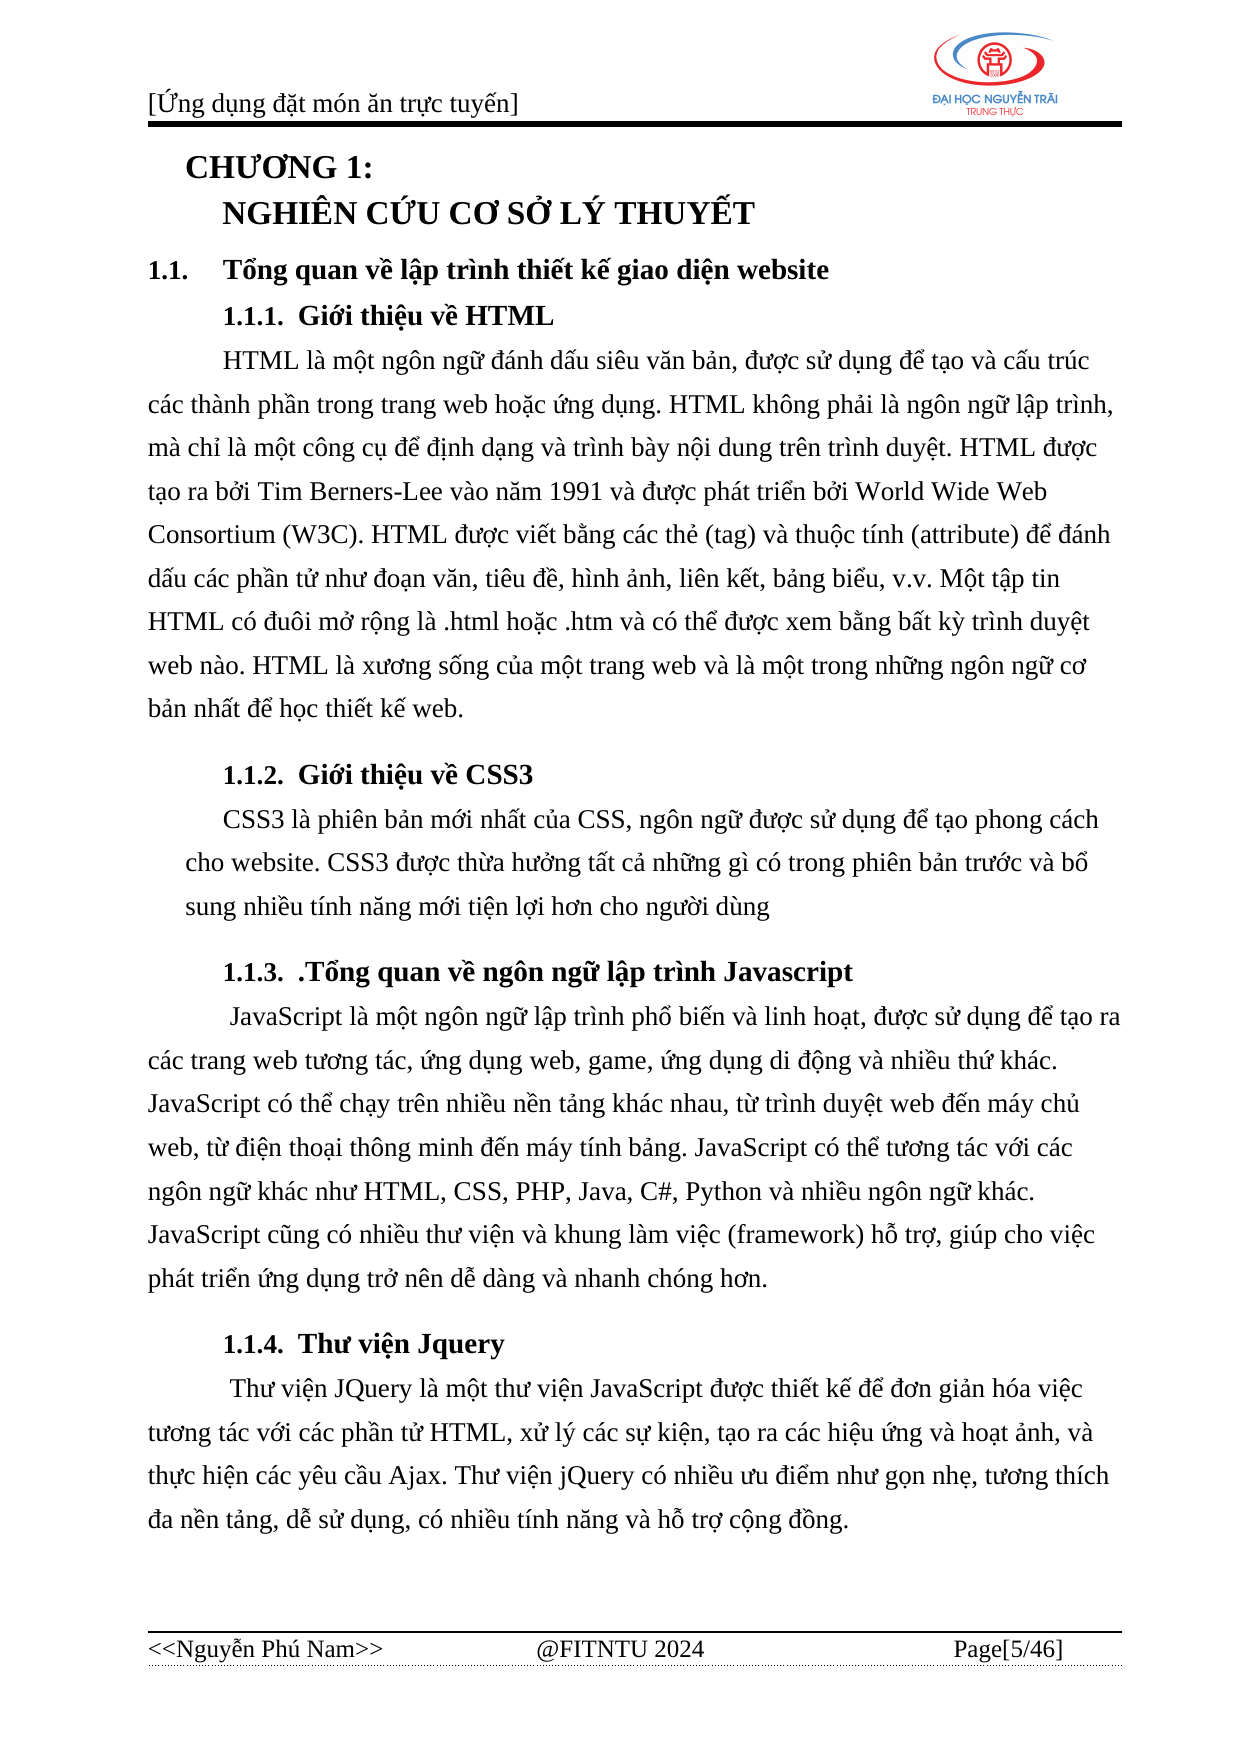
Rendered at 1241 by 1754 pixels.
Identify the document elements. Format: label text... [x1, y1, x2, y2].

picture [925, 27, 1064, 120]
subtitle CHƯƠNG 1: NGHIÊN CỨU CƠ SỞ LÝ THUYẾT [185, 148, 1122, 232]
text JavaScript là một ngôn ngữ lập trình phổ biến và linh hoạt, được sử dụng để tạo ra các trang web tương tác, ứng dụng web, game, ứng dụng di động và nhiều thứ khác. JavaScript có thể chạy trên nhiều nền tảng khác nhau, từ trình duyệt web đến máy chủ web, từ điện thoại thông minh đến máy tính bảng. JavaScript có thể tương tác với các ngôn ngữ khác như HTML, CSS, PHP, Java, C#, Python và nhiều ngôn ngữ khác. JavaScript cũng có nhiều thư viện và khung làm việc (framework) hỗ trợ, giúp cho việc phát triển ứng dụng trở nên dễ dàng và nhanh chóng hơn. [148, 1000, 1122, 1293]
subtitle .Tổng quan về ngôn ngữ lập trình Javascript [223, 954, 1122, 988]
subtitle Giới thiệu về HTML [223, 298, 1122, 332]
text Thư viện JQuery là một thư viện JavaScript được thiết kế để đơn giản hóa việc tương tác với các phần tử HTML, xử lý các sự kiện, tạo ra các hiệu ứng và hoạt ảnh, và thực hiện các yêu cầu Ajax. Thư viện jQuery có nhiều ưu điểm như gọn nhẹ, tương thích đa nền tảng, dễ sử dụng, có nhiều tính năng và hỗ trợ cộng đồng. [148, 1372, 1122, 1534]
text HTML là một ngôn ngữ đánh dấu siêu văn bản, được sử dụng để tạo và cấu trúc các thành phần trong trang web hoặc ứng dụng. HTML không phải là ngôn ngữ lập trình, mà chỉ là một công cụ để định dạng và trình bày nội dung trên trình duyệt. HTML được tạo ra bởi Tim Berners-Lee vào năm 1991 và được phát triển bởi World Wide Web Consortium (W3C). HTML được viết bằng các thẻ (tag) và thuộc tính (attribute) để đánh dấu các phần tử như đoạn văn, tiêu đề, hình ảnh, liên kết, bảng biểu, v.v. Một tập tin HTML có đuôi mở rộng là .html hoặc .htm và có thể được xem bằng bất kỳ trình duyệt web nào. HTML là xương sống của một trang web và là một trong những ngôn ngữ cơ bản nhất để học thiết kế web. [148, 344, 1122, 724]
subtitle Tổng quan về lập trình thiết kế giao diện website [148, 252, 1122, 286]
subtitle Giới thiệu về CSS3 [223, 757, 1122, 790]
list CSS3 là phiên bản mới nhất của CSS, ngôn ngữ được sử dụng để tạo phong cách cho website. CSS3 được thừa hưởng tất cả những gì có trong phiên bản trước và bổ sung nhiều tính năng mới tiện lợi hơn cho người dùng [185, 803, 1122, 921]
subtitle Thư viện Jquery [223, 1326, 1122, 1359]
